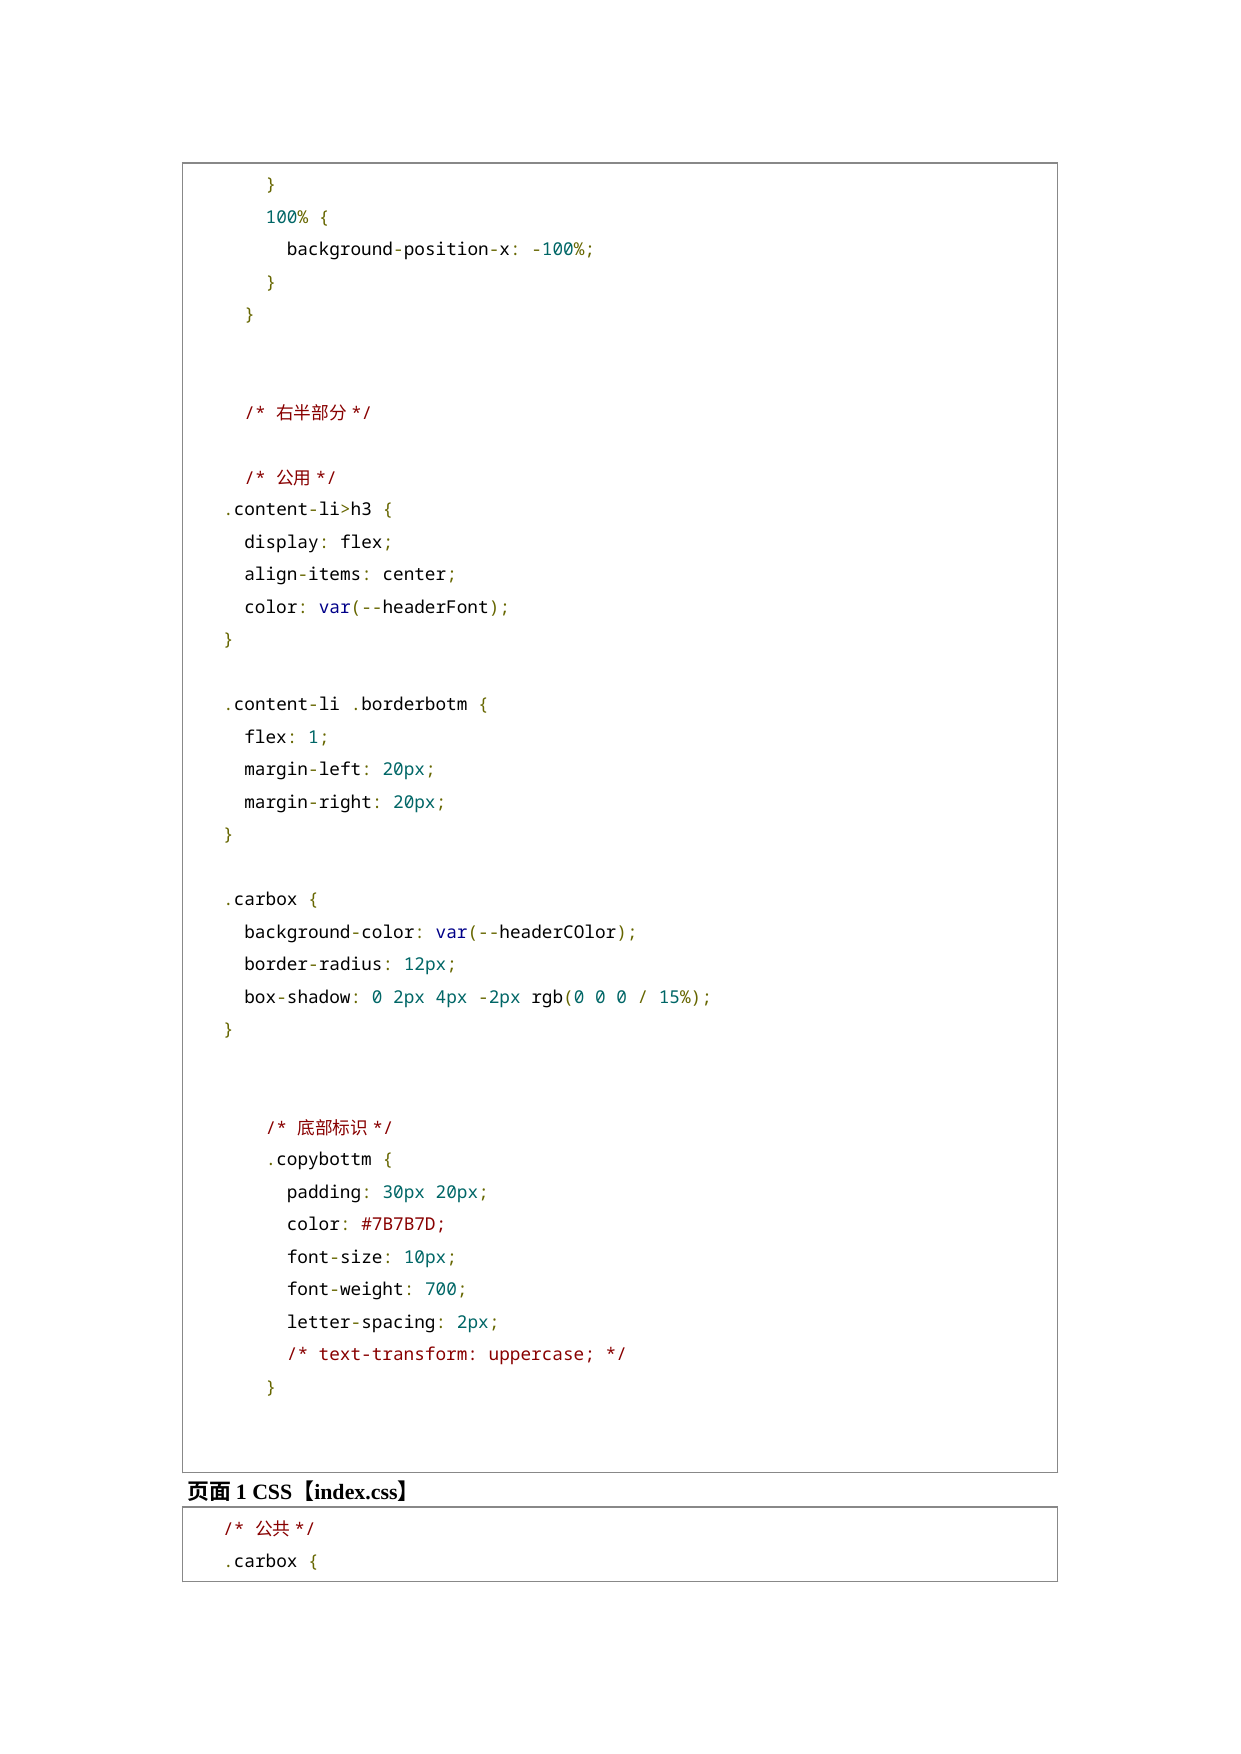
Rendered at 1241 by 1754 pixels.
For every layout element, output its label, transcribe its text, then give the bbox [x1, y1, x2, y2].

text } [183, 164, 1057, 200]
text .carbox { [183, 1538, 1057, 1581]
text .carbox { [187, 883, 1053, 915]
text box-shadow: 0 2px 4px -2px rgb(0 0 0 / 15%); [187, 980, 1053, 1013]
text display: flex; [187, 525, 1053, 558]
text letter-spacing: 2px; [187, 1305, 1053, 1338]
text margin-left: 20px; [187, 753, 1053, 785]
text } [187, 1370, 1053, 1403]
text .content-li>h3 { [187, 493, 1053, 525]
text .copybottm { [187, 1143, 1053, 1175]
text align-items: center; [187, 558, 1053, 590]
text font-weight: 700; [187, 1273, 1053, 1305]
subtitle 页面1 CSS【index.css】 [187, 1473, 1053, 1506]
text } [187, 1013, 1053, 1045]
text } [187, 818, 1053, 850]
text color: var(--headerFont); [187, 590, 1053, 623]
text .content-li .borderbotm { [187, 688, 1053, 720]
text } [187, 623, 1053, 655]
text /* 公共 */ [183, 1508, 1057, 1538]
text background-position-x: -100%; [187, 233, 1053, 265]
text 100% { [187, 200, 1053, 233]
text background-color: var(--headerCOlor); [187, 915, 1053, 948]
text /* text-transform: uppercase; */ [187, 1338, 1053, 1370]
text margin-right: 20px; [187, 785, 1053, 818]
text color: #7B7B7D; [187, 1208, 1053, 1240]
text padding: 30px 20px; [187, 1175, 1053, 1208]
text border-radius: 12px; [187, 948, 1053, 980]
text font-size: 10px; [187, 1240, 1053, 1273]
text /* 底部标识 */ [187, 1110, 1053, 1143]
text /* 公用 */ [187, 460, 1053, 493]
text } [187, 265, 1053, 298]
text } [187, 298, 1053, 330]
text /* 右半部分 */ [187, 395, 1053, 428]
text flex: 1; [187, 720, 1053, 753]
